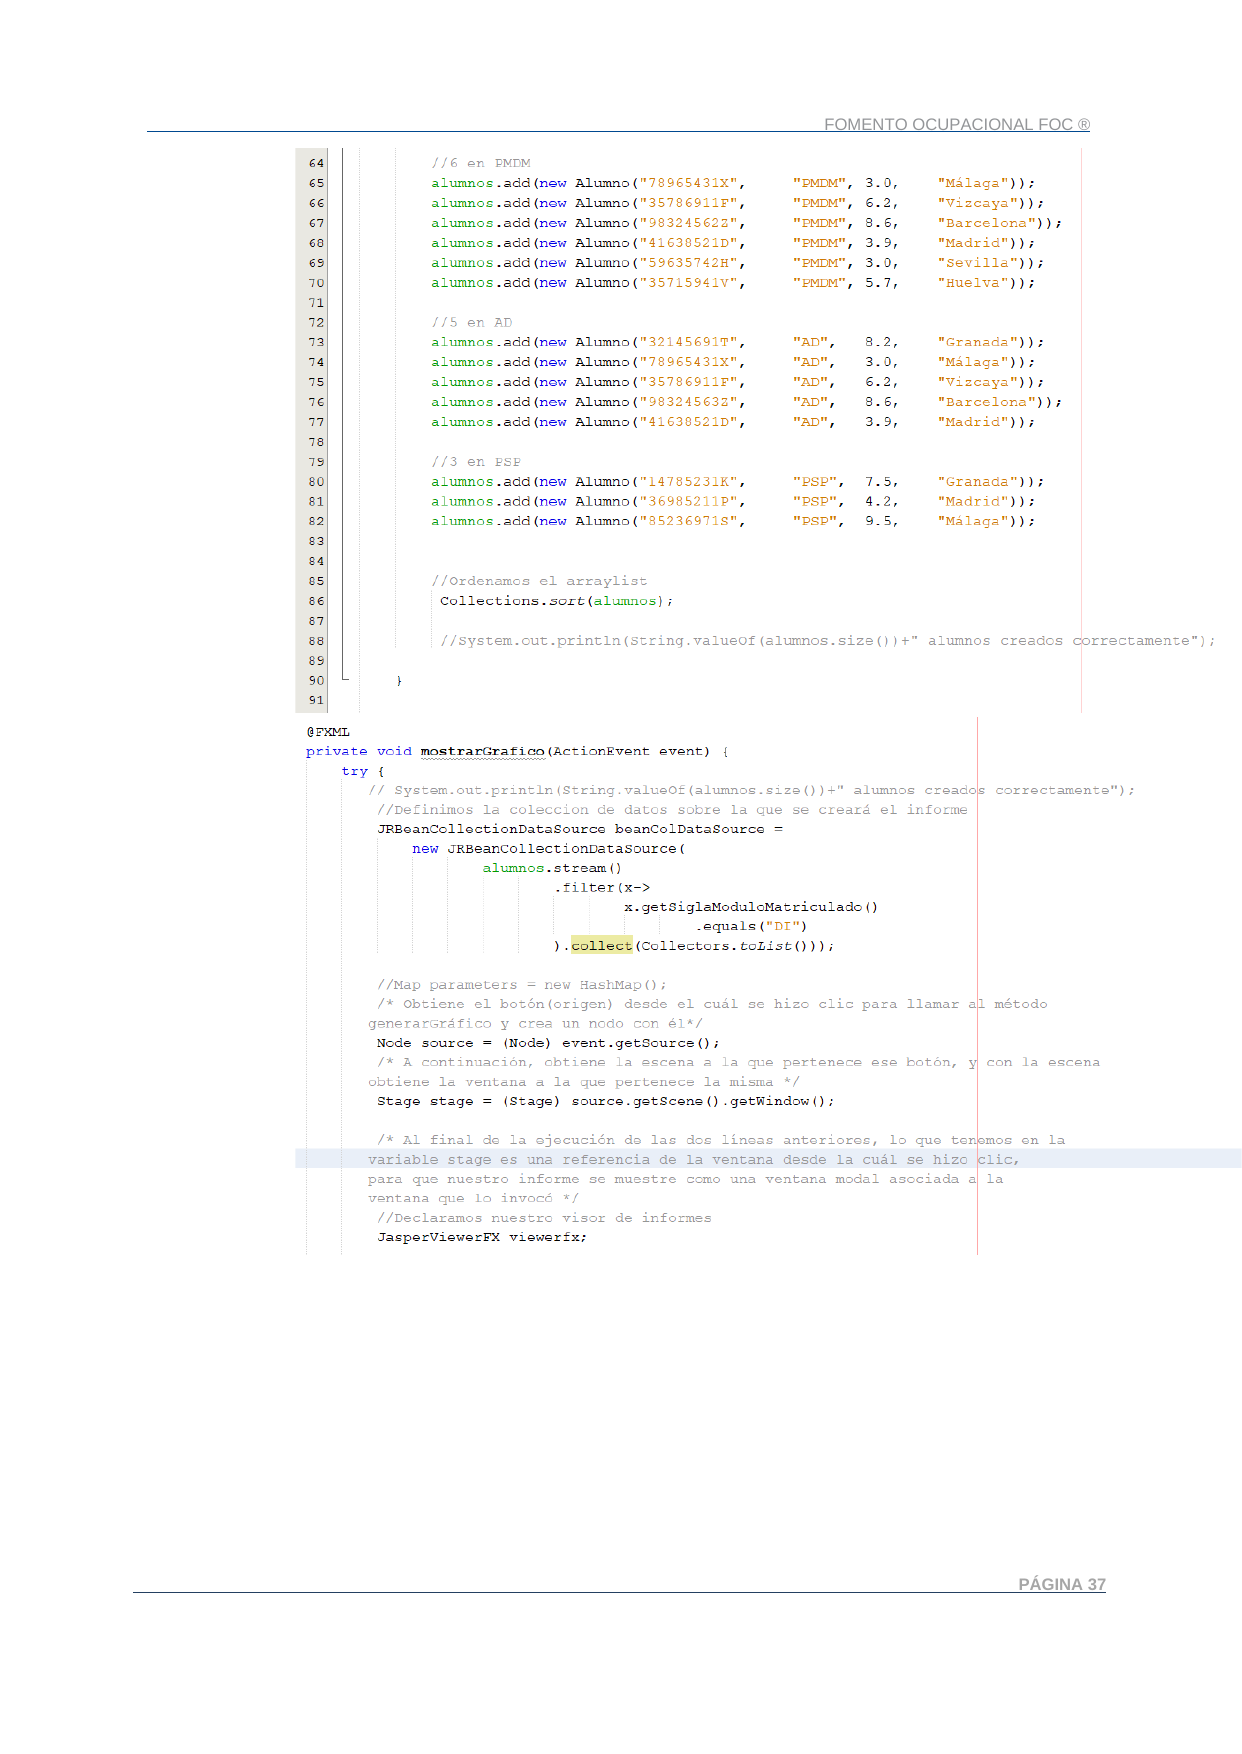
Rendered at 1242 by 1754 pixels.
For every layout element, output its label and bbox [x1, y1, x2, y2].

picture [295, 717, 1242, 1255]
picture [295, 148, 1242, 713]
